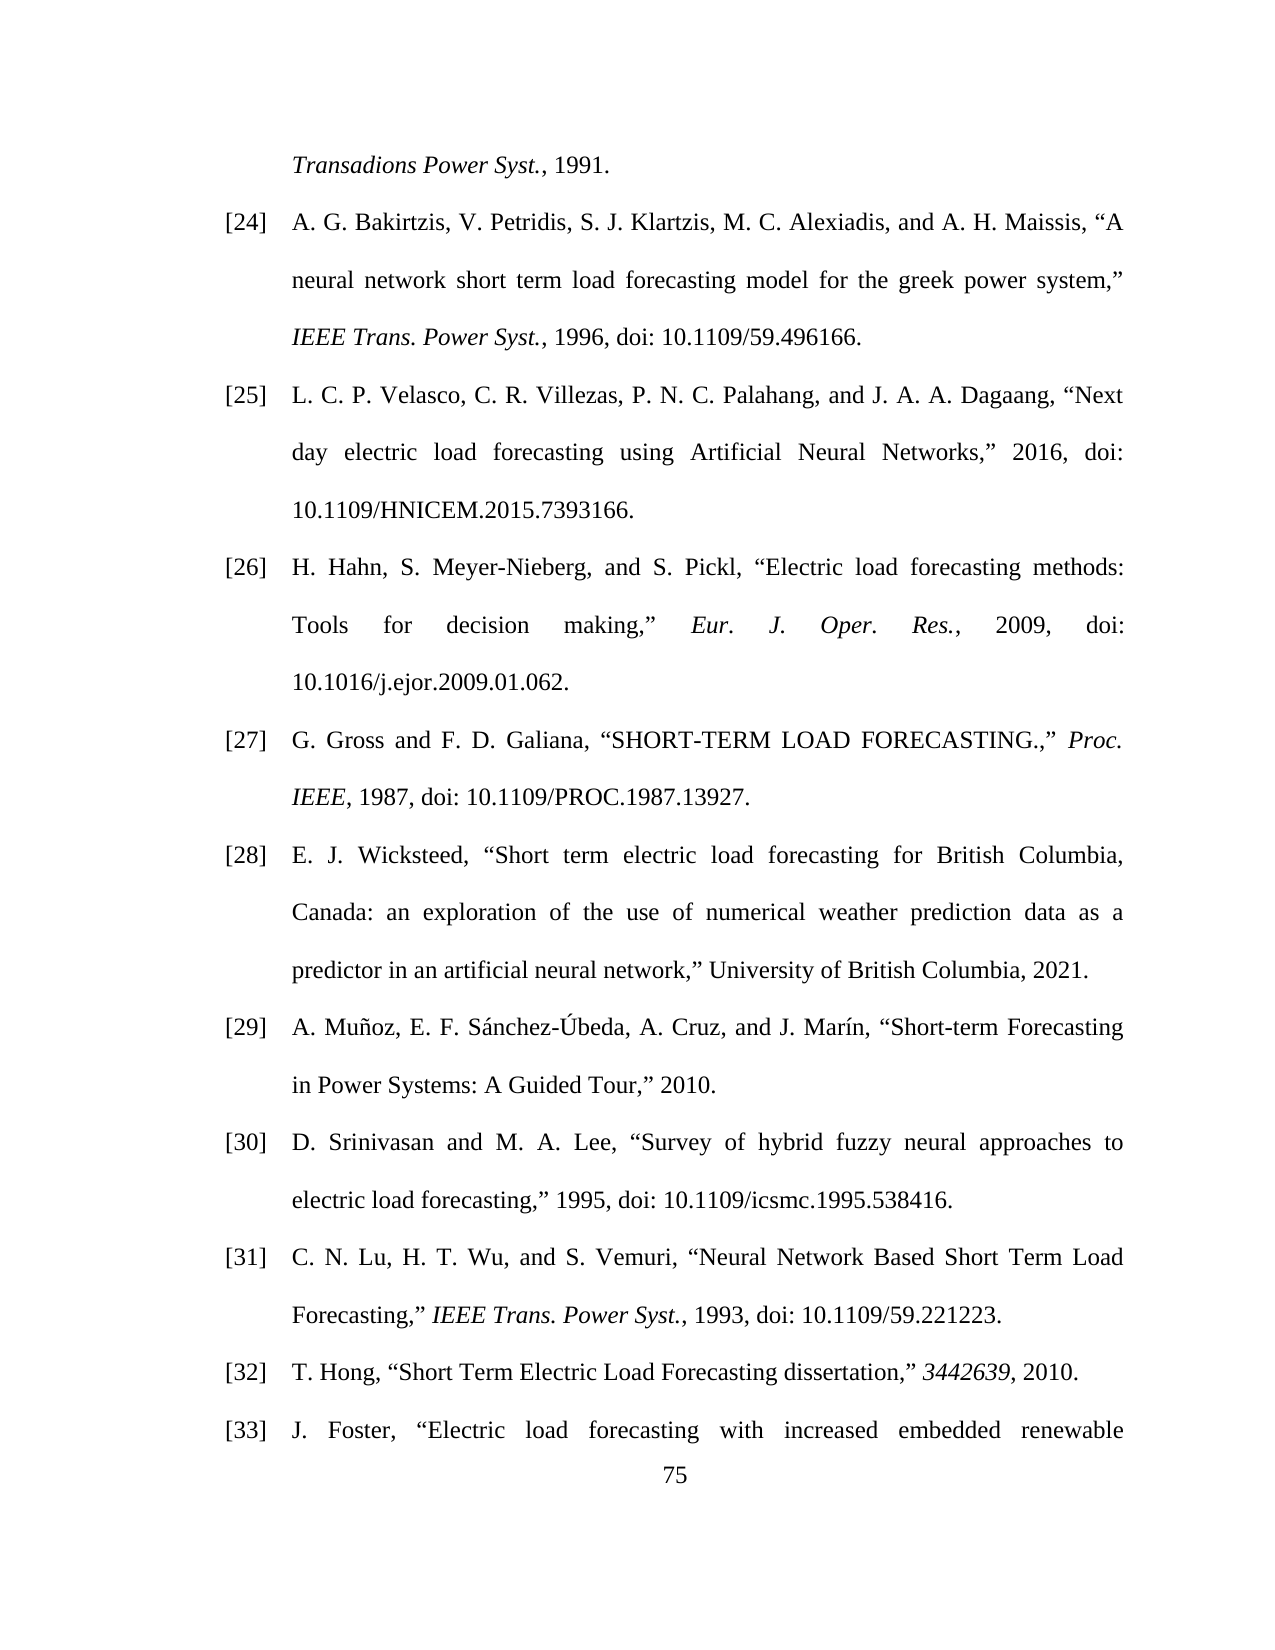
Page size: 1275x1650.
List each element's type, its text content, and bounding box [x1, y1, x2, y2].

text [32] T. Hong, “Short Term Electric Load Forecasting dissertation,” 3442639, 2010. [225, 1357, 1125, 1386]
text [28] E. J. Wicksteed, “Short term electric load forecasting for British Columbia, Canada: an exploration of the use of numerical weather prediction data as a predictor in an artificial neural network,” University of British Columbia, 2021. [225, 840, 1125, 984]
text [30] D. Srinivasan and M. A. Lee, “Survey of hybrid fuzzy neural approaches to electric load forecasting,” 1995, doi: 10.1109/icsmc.1995.538416. [225, 1127, 1125, 1214]
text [225, 150, 1125, 179]
text [31] C. N. Lu, H. T. Wu, and S. Vemuri, “Neural Network Based Short Term Load Forecasting,” IEEE Trans. Power Syst., 1993, doi: 10.1109/59.221223. [225, 1242, 1125, 1329]
text [25] L. C. P. Velasco, C. R. Villezas, P. N. C. Palahang, and J. A. A. Dagaang, “Next day electric load forecasting using Artificial Neural Networks,” 2016, doi: 10.1109/HNICEM.2015.7393166. [225, 380, 1125, 524]
text [26] H. Hahn, S. Meyer-Nieberg, and S. Pickl, “Electric load forecasting methods: Tools for decision making,” Eur. J. Oper. Res., 2009, doi: 10.1016/j.ejor.2009.01.062. [225, 552, 1125, 696]
text [24] A. G. Bakirtzis, V. Petridis, S. J. Klartzis, M. C. Alexiadis, and A. H. Maissis, “A neural network short term load forecasting model for the greek power system,” IEEE Trans. Power Syst., 1996, doi: 10.1109/59.496166. [225, 207, 1125, 351]
text [27] G. Gross and F. D. Galiana, “SHORT-TERM LOAD FORECASTING.,” Proc. IEEE, 1987, doi: 10.1109/PROC.1987.13927. [225, 725, 1125, 811]
text [29] A. Muñoz, E. F. Sánchez-Úbeda, A. Cruz, and J. Marín, “Short-term Forecasting in Power Systems: A Guided Tour,” 2010. [225, 1012, 1125, 1099]
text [225, 1415, 1125, 1444]
